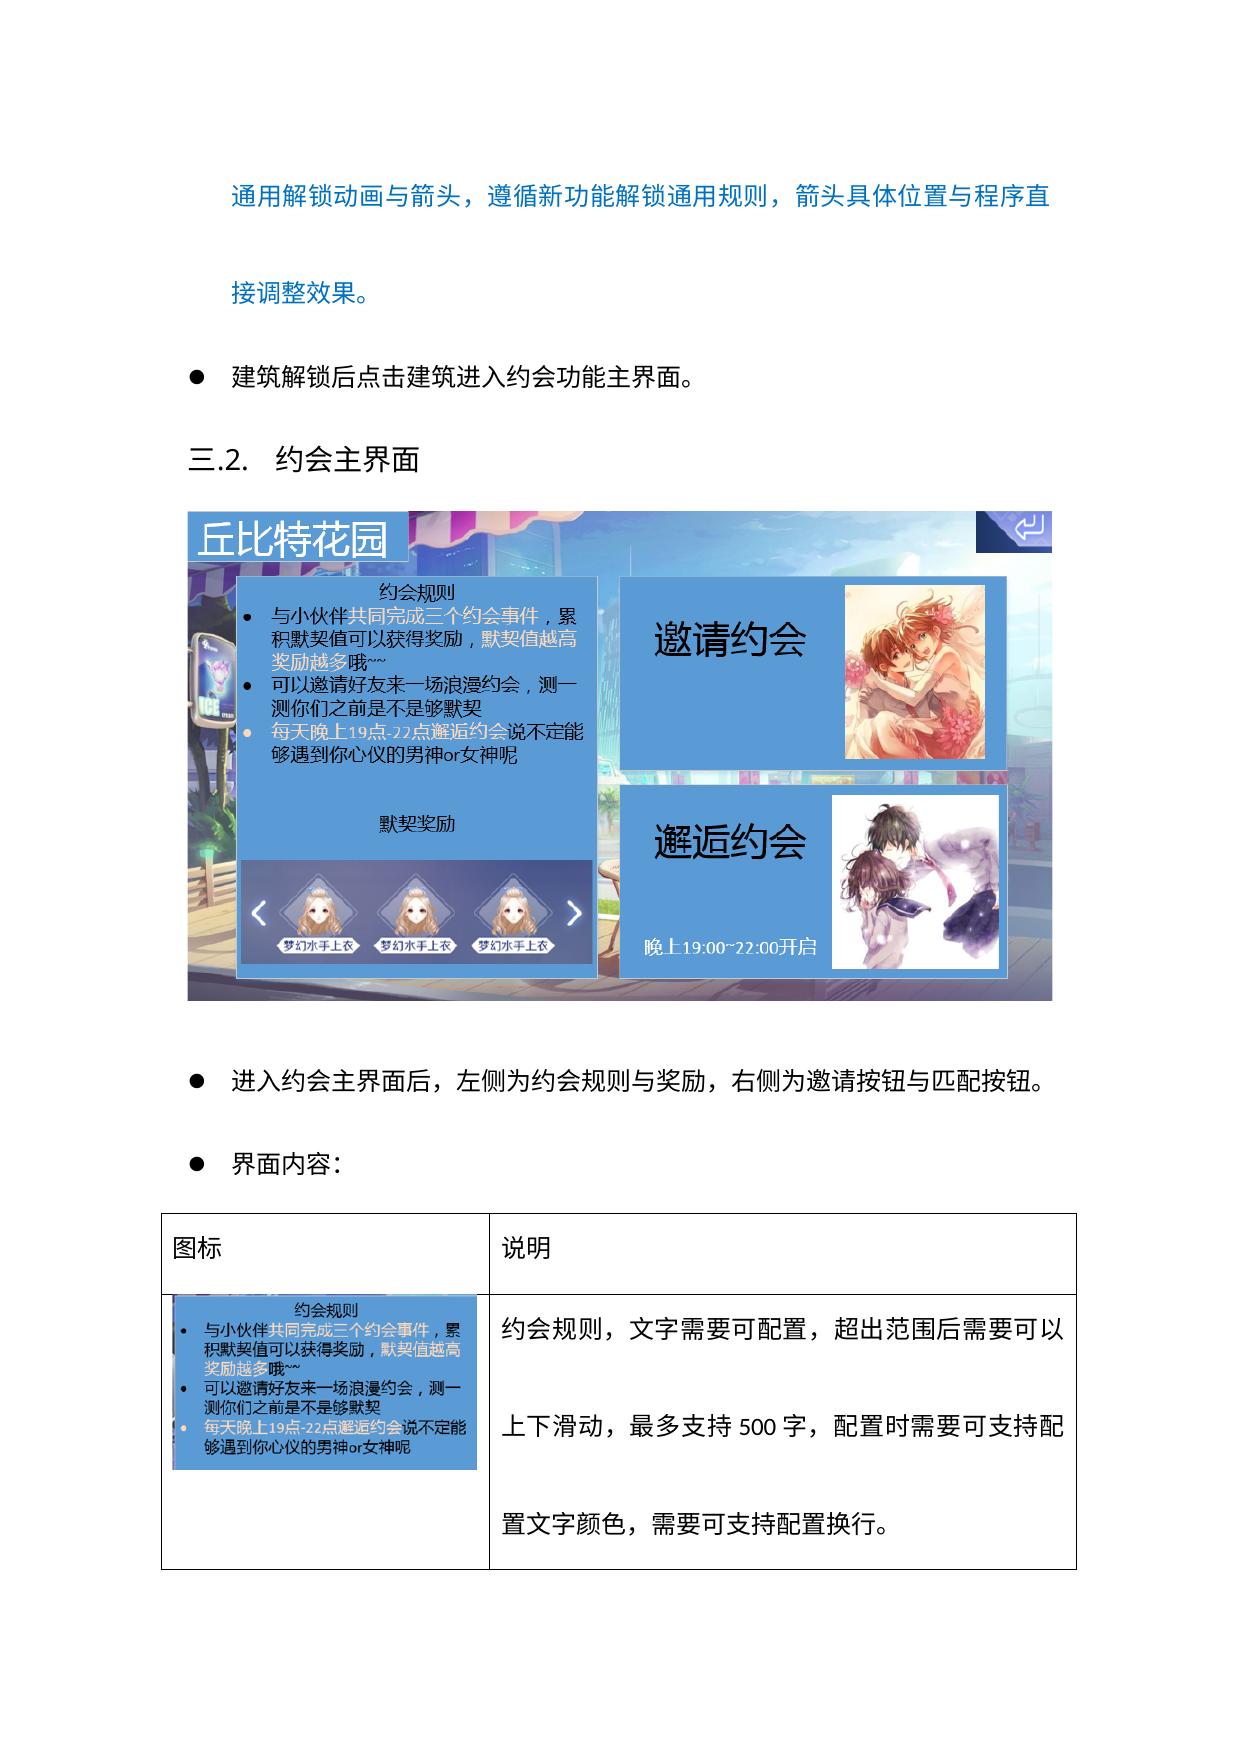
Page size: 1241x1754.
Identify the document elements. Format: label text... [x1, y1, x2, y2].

table_header 图标 [162, 1214, 489, 1294]
picture [187, 511, 1053, 1001]
list 进入约会主界面后，左侧为约会规则与奖励，右侧为邀请按钮与匹配按钮。 [187, 1047, 1053, 1112]
list 界面内容： [187, 1130, 1053, 1195]
text 约会主界面 [187, 426, 1053, 491]
table_cell [162, 1295, 489, 1569]
table_header 说明 [490, 1214, 1076, 1294]
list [187, 162, 1053, 324]
list 建筑解锁后点击建筑进入约会功能主界面。 [187, 343, 1053, 408]
picture [172, 1294, 477, 1470]
table_cell 约会规则，文字需要可配置，超出范围后需要可以上下滑动，最多支持500字，配置时需要可支持配置文字颜色，需要可支持配置换行。 [490, 1295, 1076, 1569]
